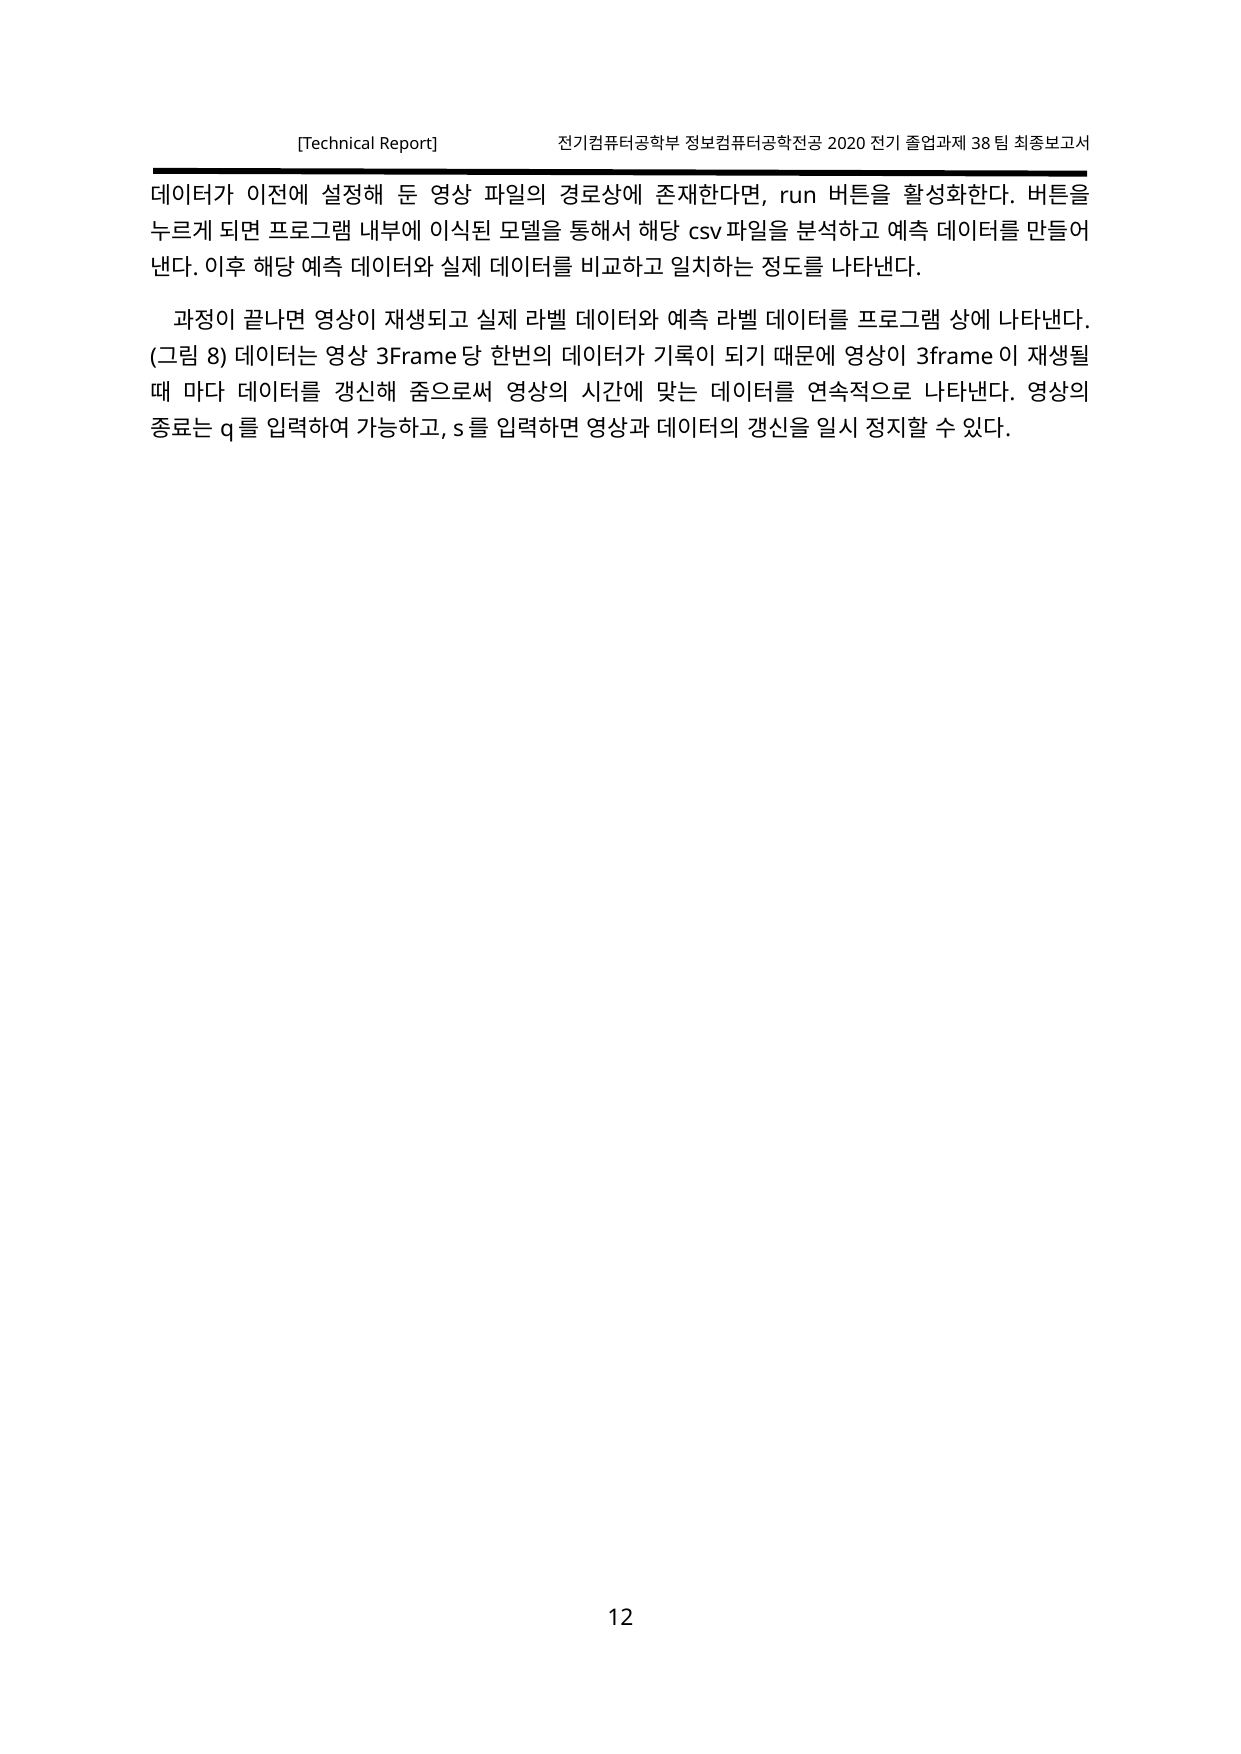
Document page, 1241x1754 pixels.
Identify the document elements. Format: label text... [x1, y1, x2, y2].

text 과정이 끝나면 영상이 재생되고 실제 라벨 데이터와 예측 라벨 데이터를 프로그램 상에 나타낸다. (그림 8) 데이터는 영상 3Frame당 한번의 데이터가 기록이 되기 때문에 영상이 3frame이 재생될 때 마다 데이터를 갱신해 줌으로써 영상의 시간에 맞는 데이터를 연속적으로 나타낸다. 영상의 종료는 q를 입력하여 가능하고, s를 입력하면 영상과 데이터의 갱신을 일시 정지할 수 있다. [150, 302, 1090, 443]
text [150, 177, 1090, 282]
